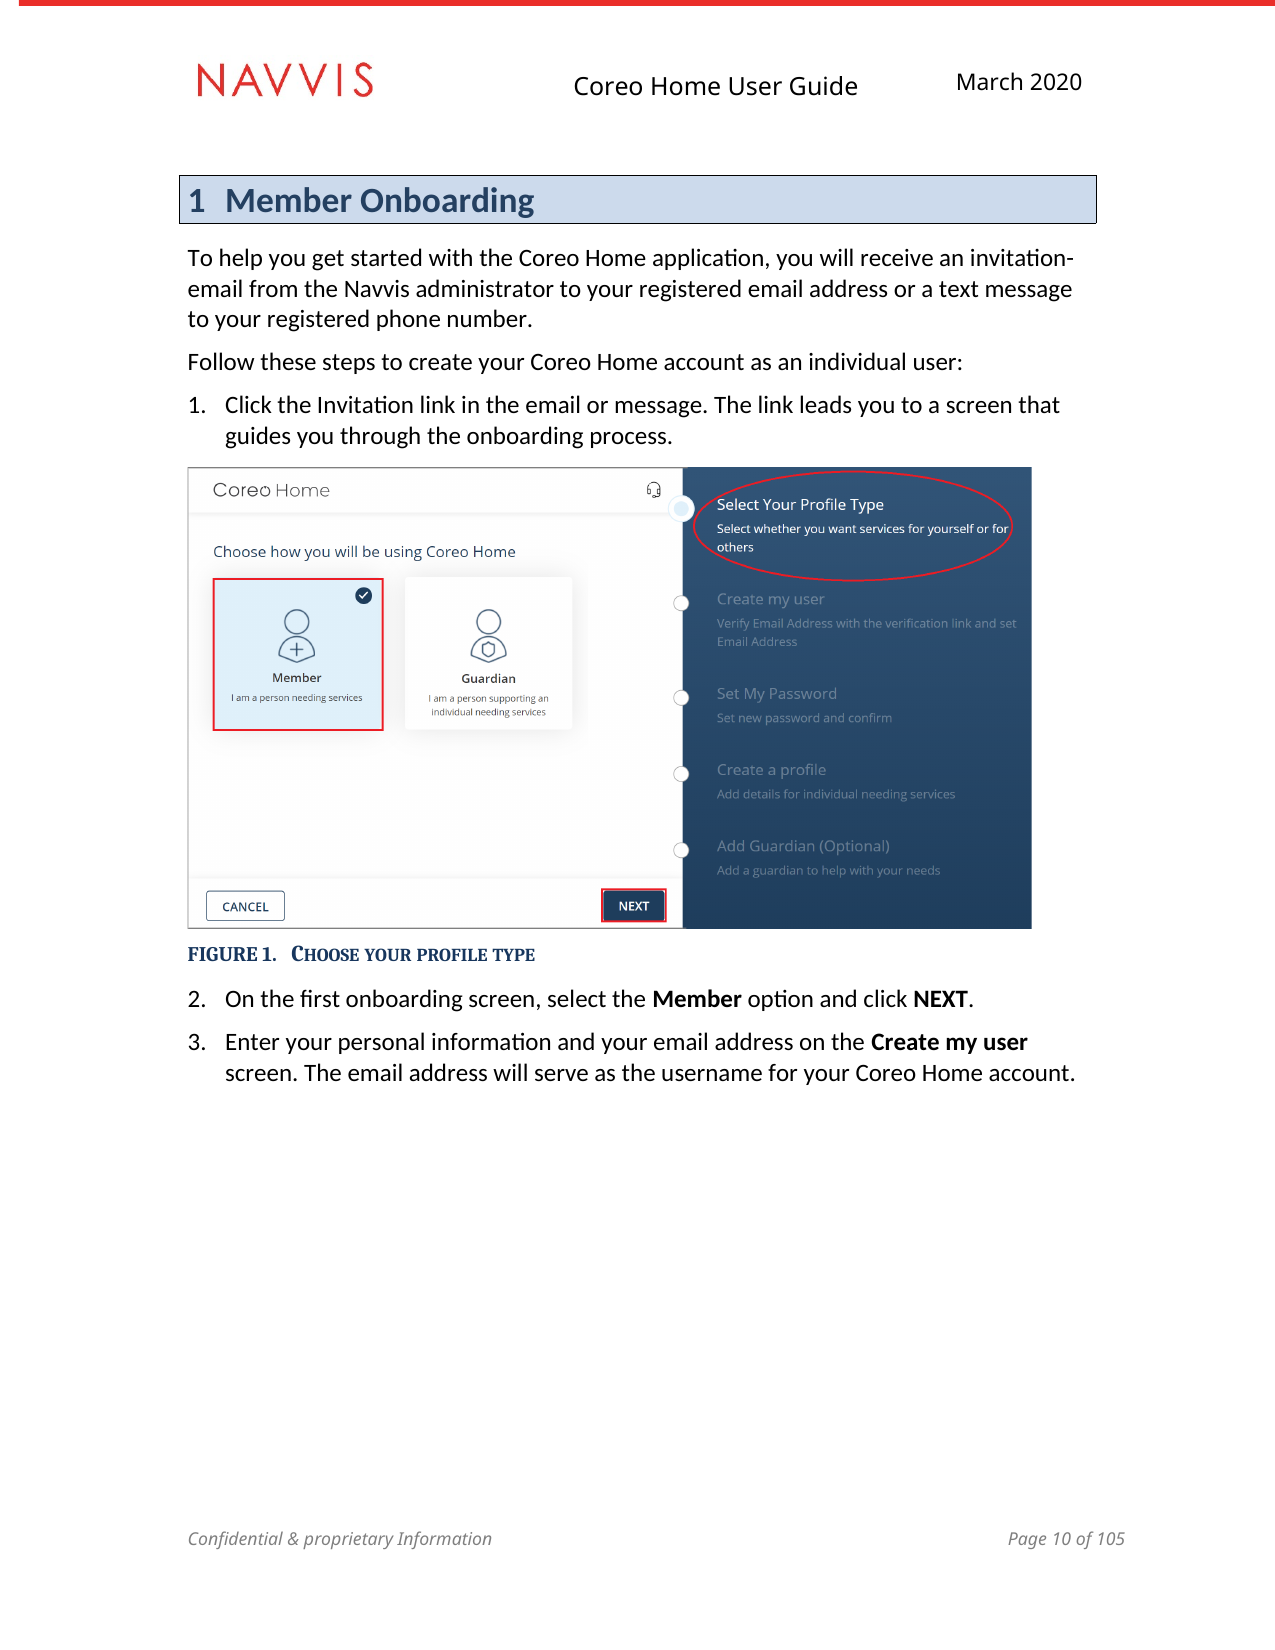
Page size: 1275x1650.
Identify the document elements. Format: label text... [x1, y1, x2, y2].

picture [187, 55, 383, 104]
text To help you get started with the Coreo Home application, you will receive an invitation-email from the Navvis administrator to your registered email address or a text message to your registered phone number. [187, 242, 1087, 334]
list Click the Invitation link in the email or message. The link leads you to a screen that guides you through the onboarding process. [187, 389, 1087, 451]
text Choose your profile type [187, 941, 1087, 967]
picture [187, 467, 1032, 929]
list Enter your personal information and your email address on the Create my user screen. The email address will serve as the username for your Coreo Home account. [187, 1026, 1087, 1087]
text Follow these steps to create your Coreo Home account as an individual user: [187, 346, 1087, 377]
subtitle Member Onboarding [180, 176, 1096, 223]
list On the first onboarding screen, select the Member option and click NEXT. [187, 983, 1087, 1014]
